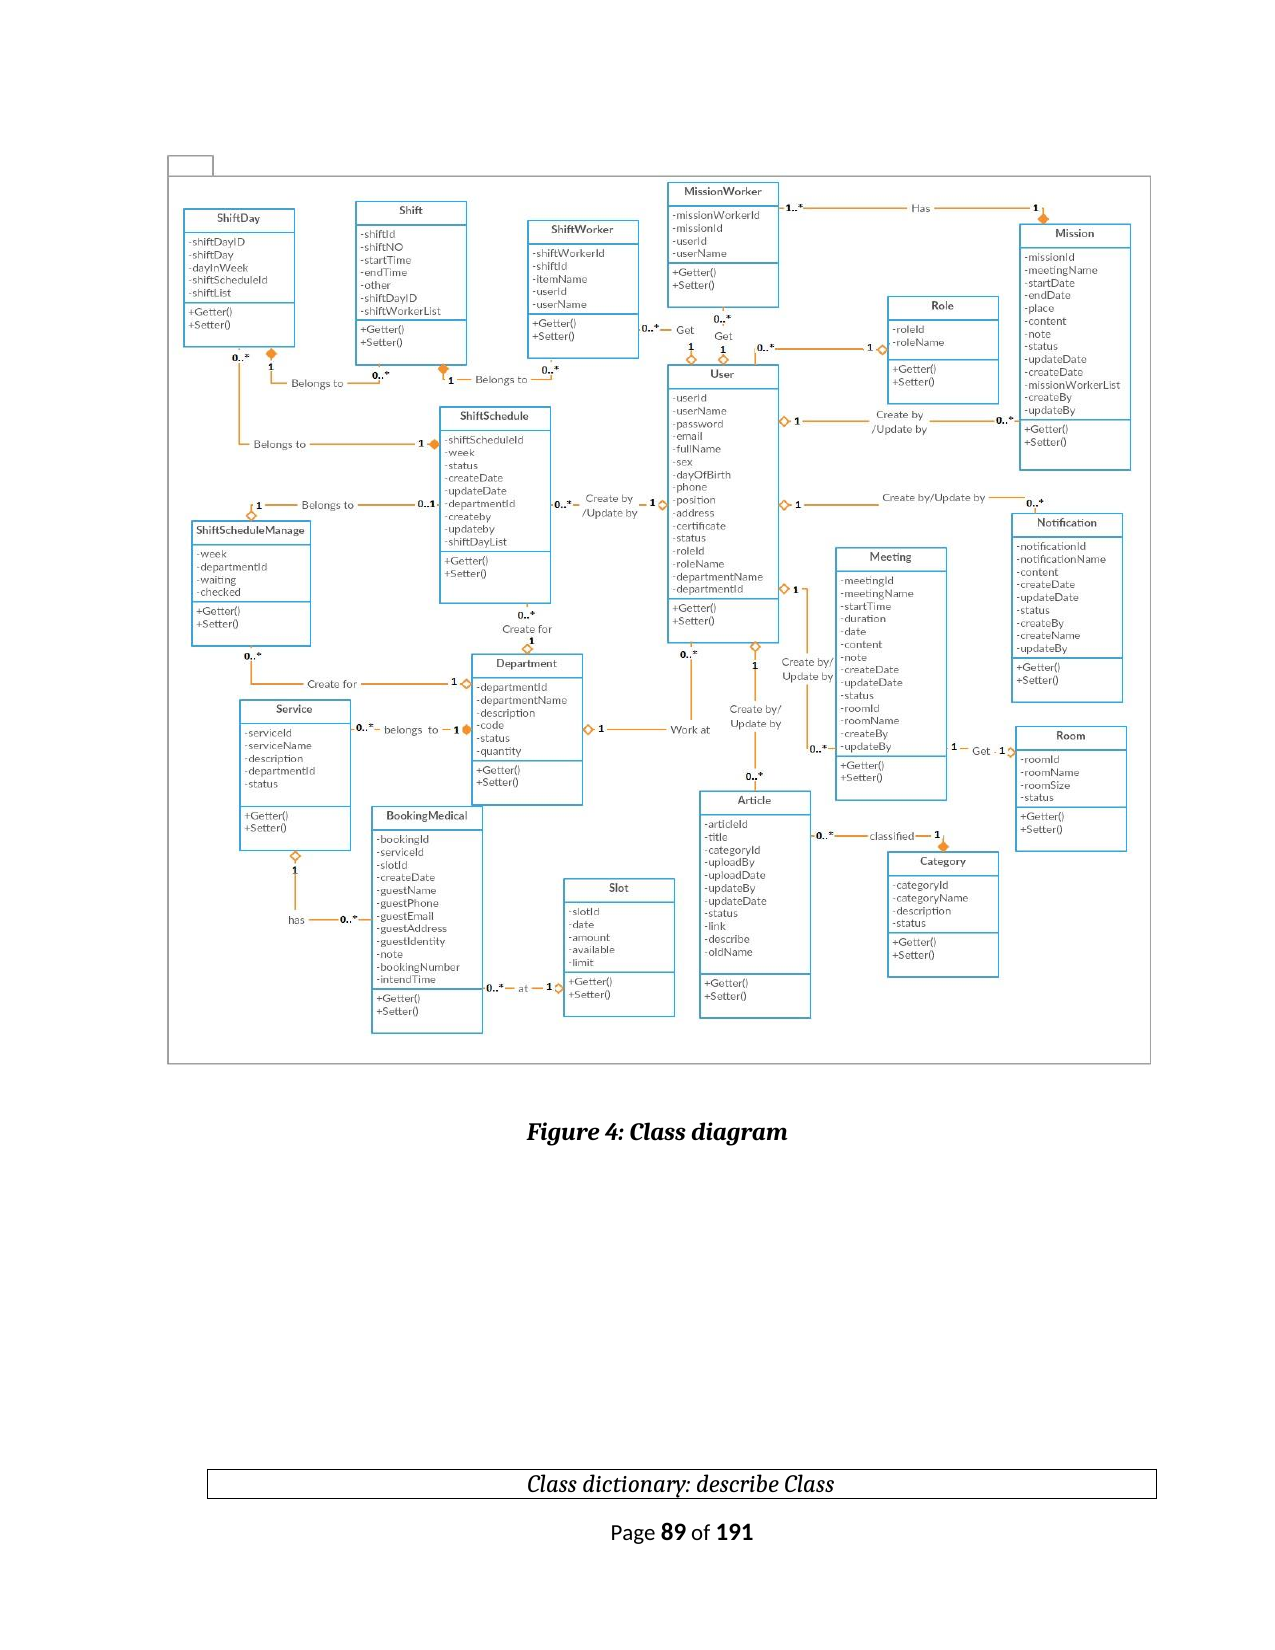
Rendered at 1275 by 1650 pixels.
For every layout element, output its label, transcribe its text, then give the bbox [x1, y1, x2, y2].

text Figure 4: Class diagram [160, 1118, 1157, 1147]
picture [159, 147, 1174, 1093]
table_header Class dictionary: describe Class [208, 1470, 1156, 1498]
